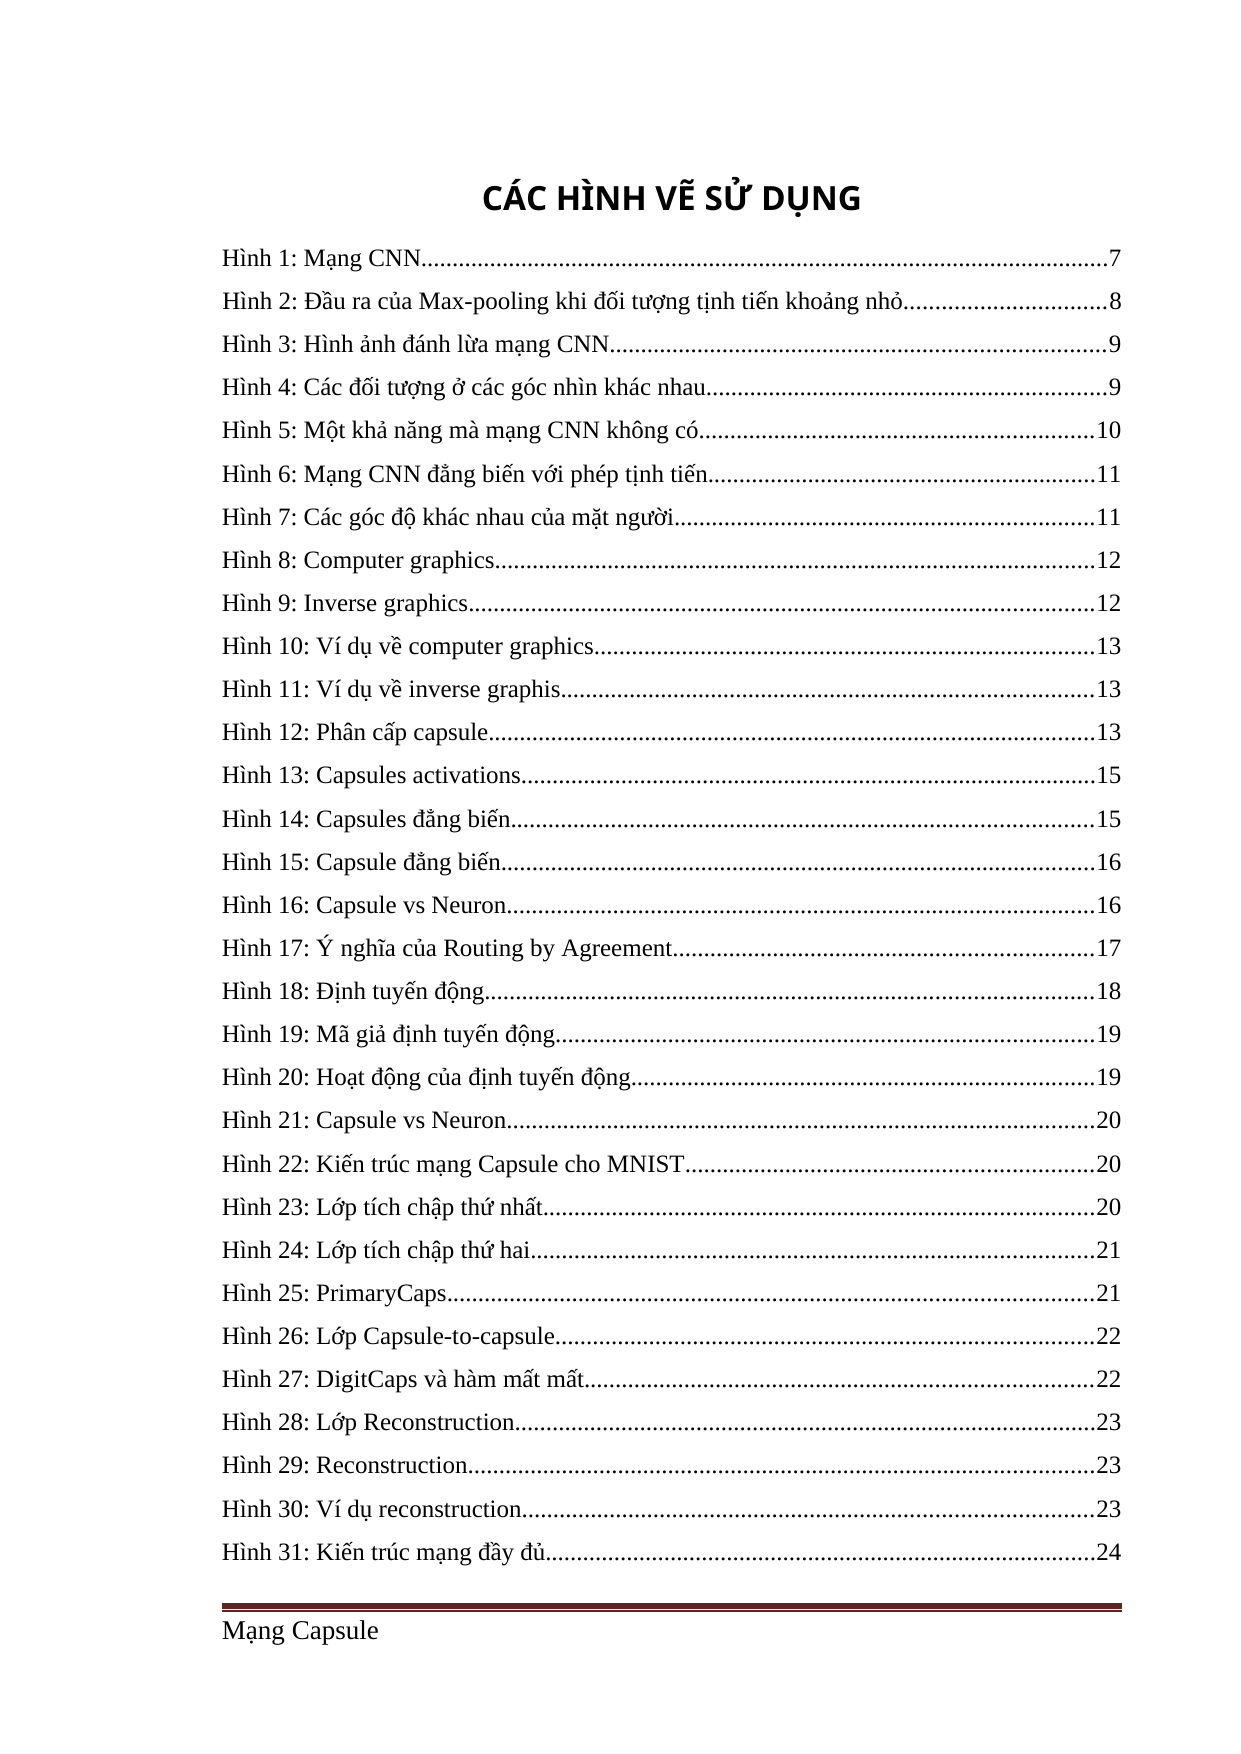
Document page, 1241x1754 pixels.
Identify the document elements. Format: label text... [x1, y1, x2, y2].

text Hình 6: Mạng CNN đẳng biến với phép tịnh tiến. 11 [222, 459, 1122, 487]
text Hình 12: Phân cấp capsule. 13 [222, 717, 1122, 746]
text Hình 24: Lớp tích chập thứ hai. 21 [222, 1235, 1122, 1264]
text Hình 5: Một khả năng mà mạng CNN không có. 10 [222, 416, 1122, 444]
text Hình 22: Kiến trúc mạng Capsule cho MNIST. 20 [222, 1149, 1122, 1177]
text Hình 21: Capsule vs Neuron. 20 [222, 1106, 1122, 1134]
text Hình 10: Ví dụ về computer graphics. 13 [222, 631, 1122, 660]
text Hình 25: PrimaryCaps. 21 [222, 1278, 1122, 1307]
text Hình 18: Định tuyến động. 18 [222, 976, 1122, 1005]
text Hình 13: Capsules activations. 15 [222, 761, 1122, 789]
text Hình 1: Mạng CNN. 7 [222, 243, 1122, 272]
text Hình 26: Lớp Capsule-to-capsule. 22 [222, 1321, 1122, 1350]
text Hình 28: Lớp Reconstruction. 23 [222, 1407, 1122, 1436]
text Hình 4: Các đối tượng ở các góc nhìn khác nhau. 9 [222, 372, 1122, 401]
text Hình 2: Đầu ra của Max-pooling khi đối tượng tịnh tiến khoảng nhỏ. 8 [222, 286, 1122, 315]
text Hình 14: Capsules đẳng biến. 15 [222, 804, 1122, 832]
text Hình 27: DigitCaps và hàm mất mất. 22 [222, 1364, 1122, 1393]
text Hình 9: Inverse graphics. 12 [222, 588, 1122, 617]
text Hình 30: Ví dụ reconstruction. 23 [222, 1494, 1122, 1522]
text Hình 11: Ví dụ về inverse graphis. 13 [222, 674, 1122, 703]
text Hình 7: Các góc độ khác nhau của mặt người. 11 [222, 502, 1122, 531]
text Hình 15: Capsule đẳng biến. 16 [222, 847, 1122, 876]
text Hình 8: Computer graphics. 12 [222, 545, 1122, 574]
subtitle CÁC HÌNH VẼ SỬ DỤNG [222, 175, 1122, 220]
text Hình 29: Reconstruction. 23 [222, 1451, 1122, 1479]
text Hình 23: Lớp tích chập thứ nhất. 20 [222, 1192, 1122, 1221]
text Hình 19: Mã giả định tuyến động. 19 [222, 1019, 1122, 1048]
text Hình 3: Hình ảnh đánh lừa mạng CNN. 9 [222, 329, 1122, 358]
text Hình 31: Kiến trúc mạng đầy đủ. 24 [222, 1537, 1122, 1566]
text Hình 20: Hoạt động của định tuyến động. 19 [222, 1062, 1122, 1091]
text Hình 16: Capsule vs Neuron. 16 [222, 890, 1122, 919]
text Hình 17: Ý nghĩa của Routing by Agreement. 17 [222, 933, 1122, 962]
